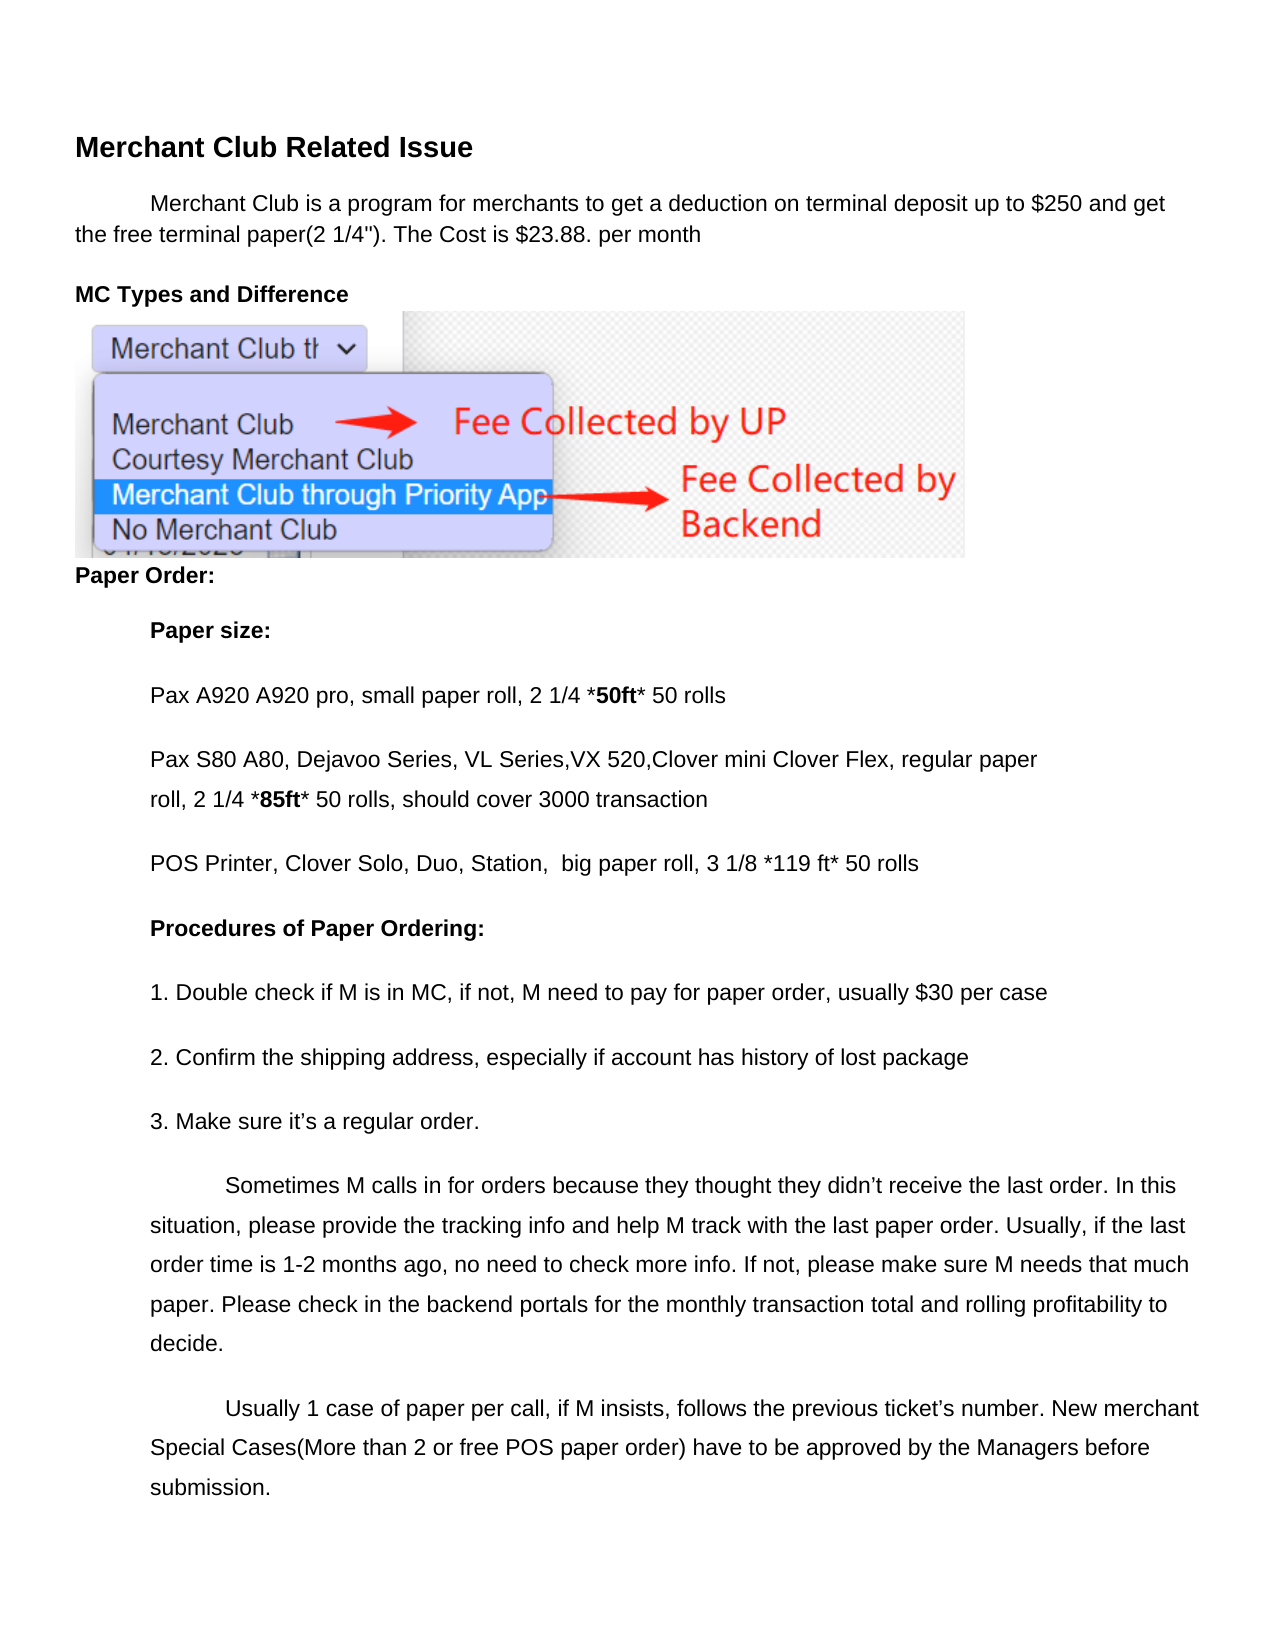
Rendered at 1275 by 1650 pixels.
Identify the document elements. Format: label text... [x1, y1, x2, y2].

text 1. Double check if M is in MC, if not, M need to pay for paper order, usually $30 per case [75, 979, 1200, 1005]
text Paper size: [75, 617, 1200, 643]
text 2. Conﬁrm the shipping address, especially if account has history of lost package [75, 1043, 1200, 1070]
text Procedures of Paper Ordering: [75, 914, 1200, 941]
text MC Types and Difference [75, 281, 1200, 307]
text Usually 1 case of paper per call, if M insists, follows the previous ticket’s number. New merchant Special Cases(More than 2 or free POS paper order) have to be approved by the Managers before submission. [150, 1395, 1200, 1500]
text Pax S80 A80, Dejavoo Series, VL Series,VX 520,Clover mini Clover Flex, regular paper roll, 2 1/4 *85ft* 50 rolls, should cover 3000 transaction [150, 746, 1064, 812]
text Merchant Club is a program for merchants to get a deduction on terminal deposit up to $250 and get the free terminal paper(2 1/4''). The Cost is $23.88. per month [75, 190, 1200, 247]
picture [75, 311, 965, 558]
text Paper Order: [75, 562, 1200, 588]
text Pax A920 A920 pro, small paper roll, 2 1/4 *50ft* 50 rolls [75, 682, 1200, 708]
text POS Printer, Clover Solo, Duo, Station, big paper roll, 3 1/8 *119 ft* 50 rolls [75, 850, 1200, 876]
text Merchant Club Related Issue [75, 130, 1064, 164]
text 3. Make sure it’s a regular order. [75, 1108, 1200, 1134]
text Sometimes M calls in for orders because they thought they didn’t receive the last order. In this situation, please provide the tracking info and help M track with the last paper order. Usually, if the last order time is 1-2 months ago, no need to check more info. If not, please make sure M needs that much paper. Please check in the backend portals for the monthly transaction total and rolling proﬁtability to decide. [150, 1172, 1200, 1357]
